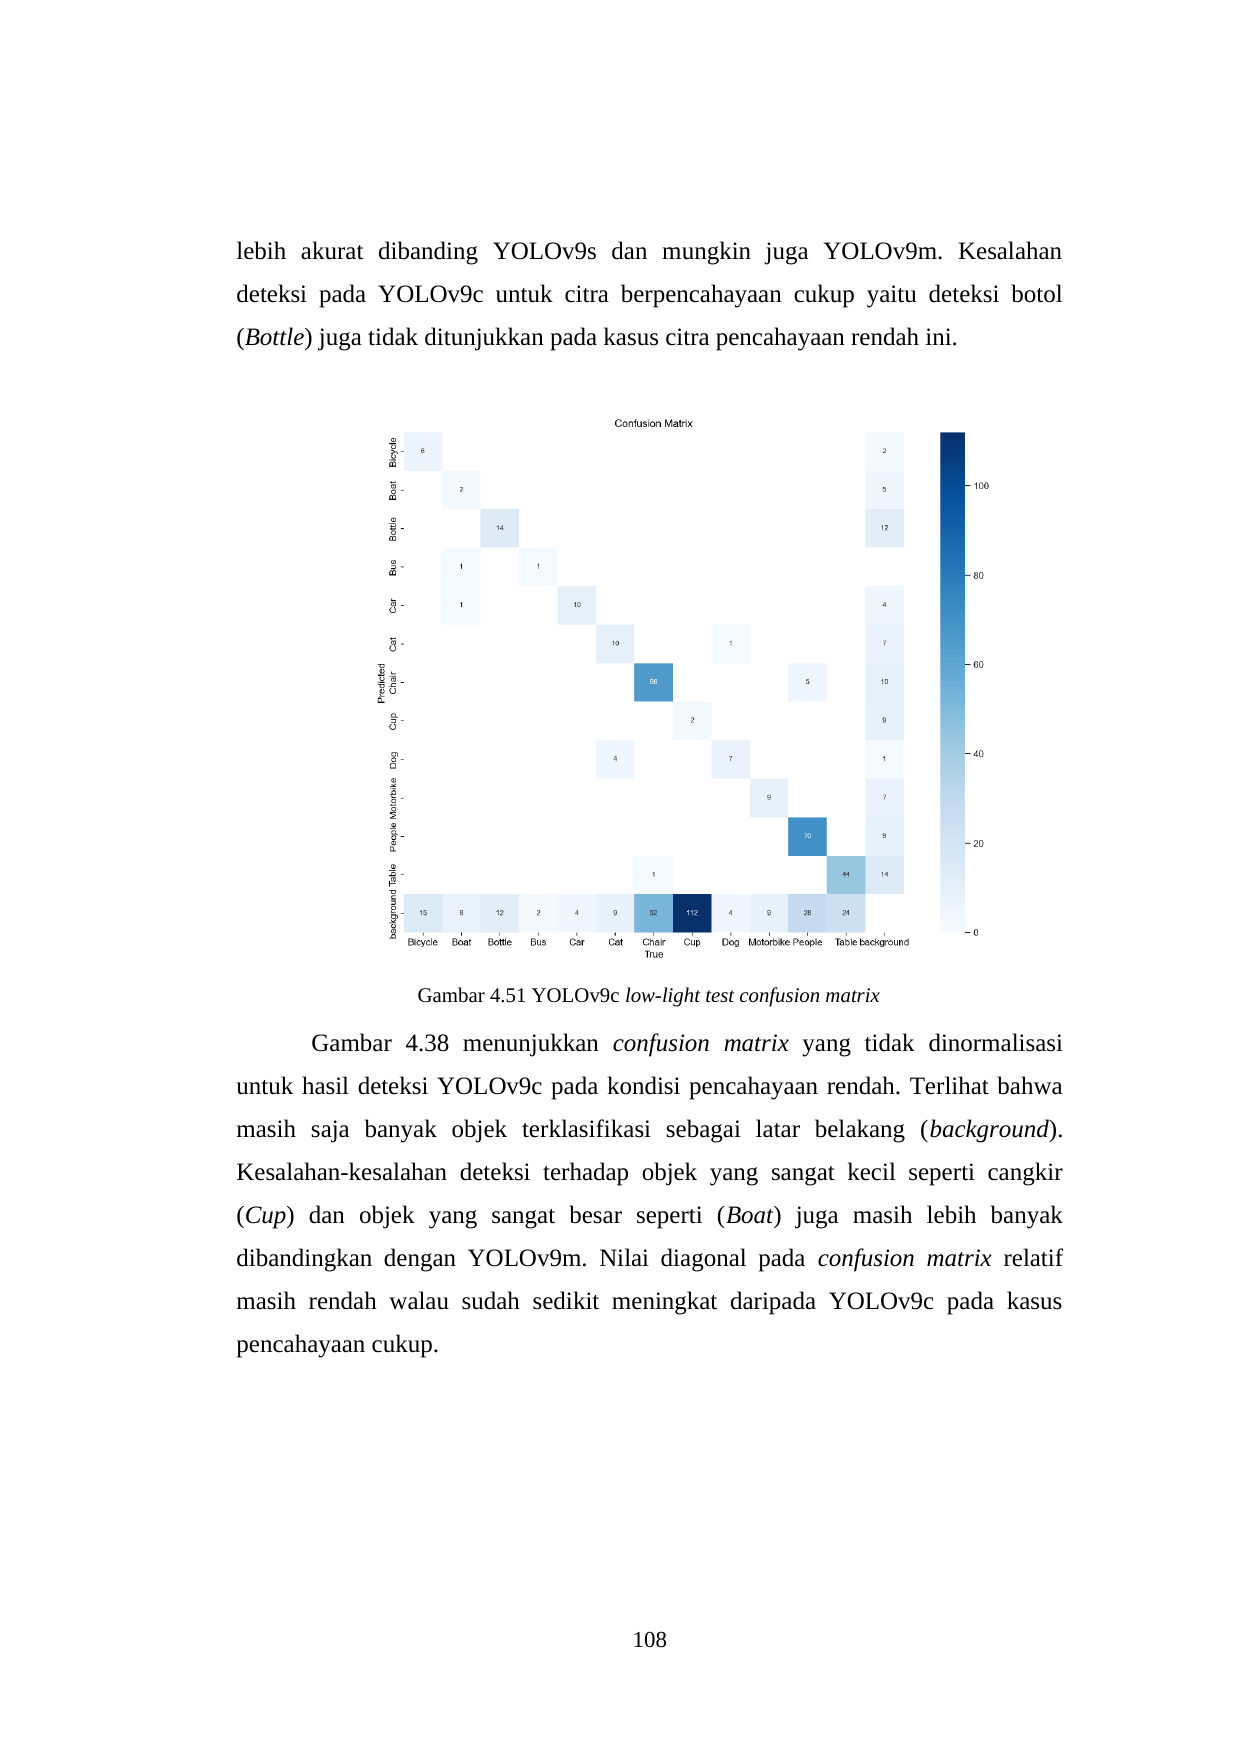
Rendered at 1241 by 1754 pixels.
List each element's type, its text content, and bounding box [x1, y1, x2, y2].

picture [311, 408, 1060, 970]
text Gambar 4.38 menunjukkan confusion matrix yang tidak dinormalisasi untuk hasil deteksi YOLOv9c pada kondisi pencahayaan rendah. Terlihat bahwa masih saja banyak objek terklasifikasi sebagai latar belakang (background). Kesalahan-kesalahan deteksi terhadap objek yang sangat kecil seperti cangkir (Cup) dan objek yang sangat besar seperti (Boat) juga masih lebih banyak dibandingkan dengan YOLOv9m. Nilai diagonal pada confusion matrix relatif masih rendah walau sudah sedikit meningkat daripada YOLOv9c pada kasus pencahayaan cukup. [236, 1028, 1063, 1358]
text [236, 236, 1063, 351]
